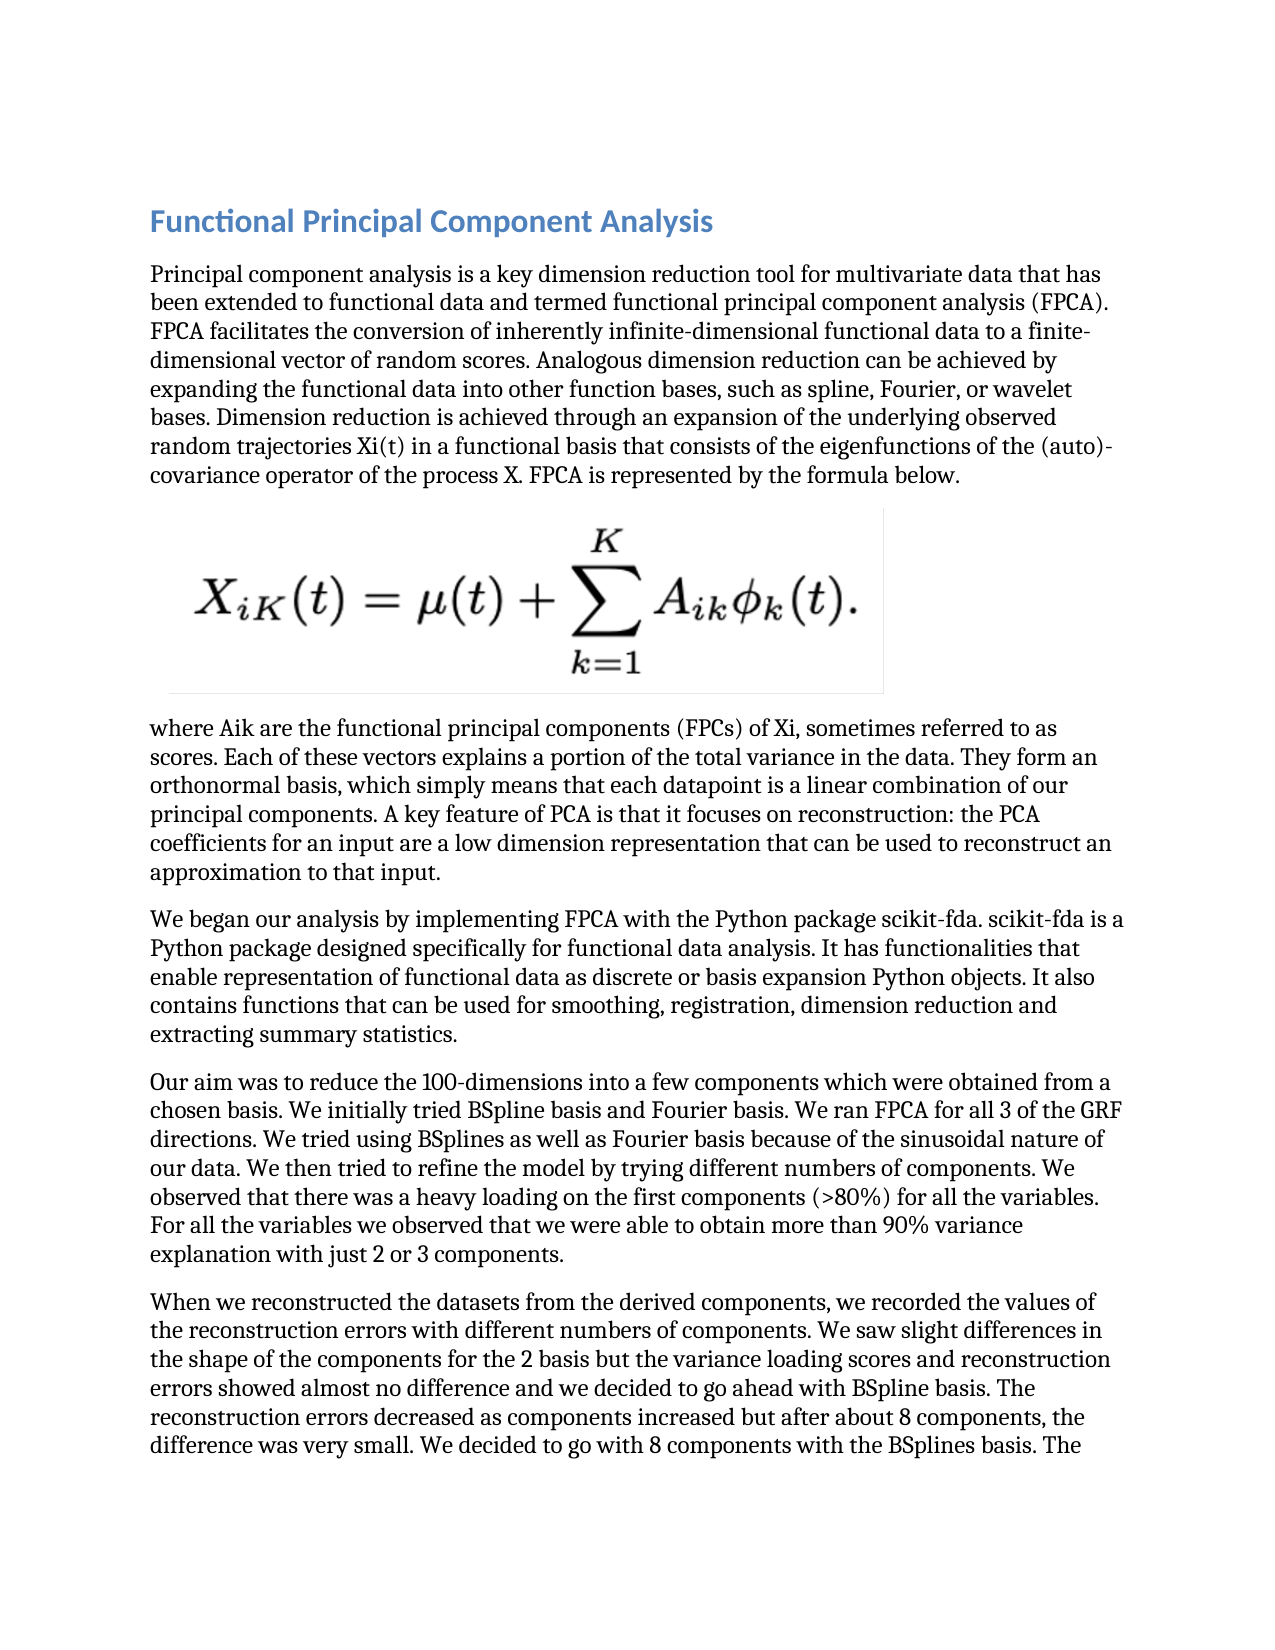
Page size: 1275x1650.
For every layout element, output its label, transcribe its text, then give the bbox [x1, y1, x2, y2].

picture [168, 508, 885, 695]
subtitle Functional Principal Component Analysis [150, 200, 1125, 241]
text Principal component analysis is a key dimension reduction tool for multivariate data that has been extended to functional data and termed functional principal component analysis (FPCA). FPCA facilitates the conversion of inherently infinite-dimensional functional data to a finite-dimensional vector of random scores. Analogous dimension reduction can be achieved by expanding the functional data into other function bases, such as spline, Fourier, or wavelet bases. Dimension reduction is achieved through an expansion of the underlying observed random trajectories Xi(t) in a functional basis that consists of the eigenfunctions of the (auto)-covariance operator of the process X. FPCA is represented by the formula below. [150, 259, 1125, 489]
text We began our analysis by implementing FPCA with the Python package scikit-fda. scikit-fda is a Python package designed specifically for functional data analysis. It has functionalities that enable representation of functional data as discrete or basis expansion Python objects. It also contains functions that can be used for smoothing, registration, dimension reduction and extracting summary statistics. [150, 905, 1125, 1049]
text where Aik are the functional principal components (FPCs) of Xi, sometimes referred to as scores. Each of these vectors explains a portion of the total variance in the data. They form an orthonormal basis, which simply means that each datapoint is a linear combination of our principal components. A key feature of PCA is that it focuses on reconstruction: the PCA coefficients for an input are a low dimension representation that can be used to reconstruct an approximation to that input. [150, 714, 1125, 886]
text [150, 1287, 1125, 1460]
text Our aim was to reduce the 100-dimensions into a few components which were obtained from a chosen basis. We initially tried BSpline basis and Fourier basis. We ran FPCA for all 3 of the GRF directions. We tried using BSplines as well as Fourier basis because of the sinusoidal nature of our data. We then tried to refine the model by trying different numbers of components. We observed that there was a heavy loading on the first components (>80%) for all the variables. For all the variables we observed that we were able to obtain more than 90% variance explanation with just 2 or 3 components. [150, 1067, 1125, 1269]
